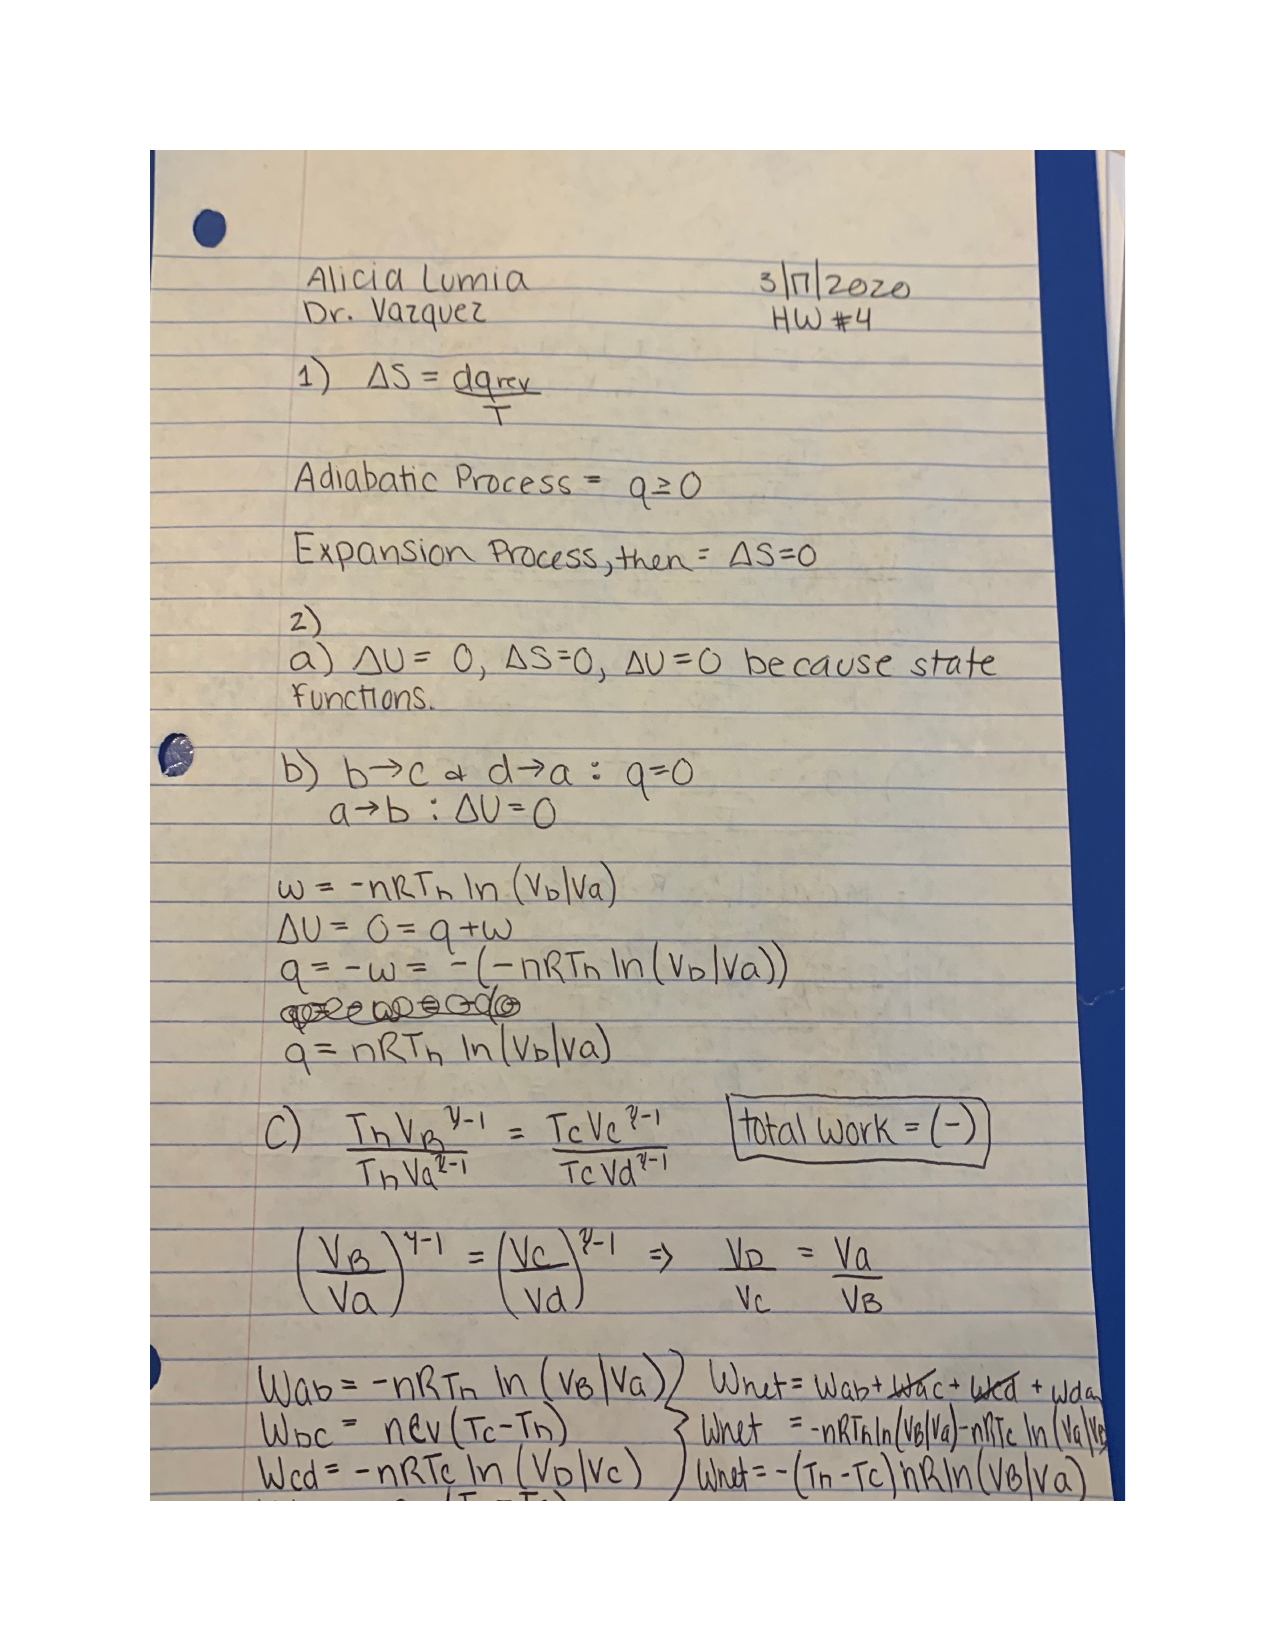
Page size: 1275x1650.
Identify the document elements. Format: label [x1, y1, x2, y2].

picture [150, 150, 1125, 1501]
